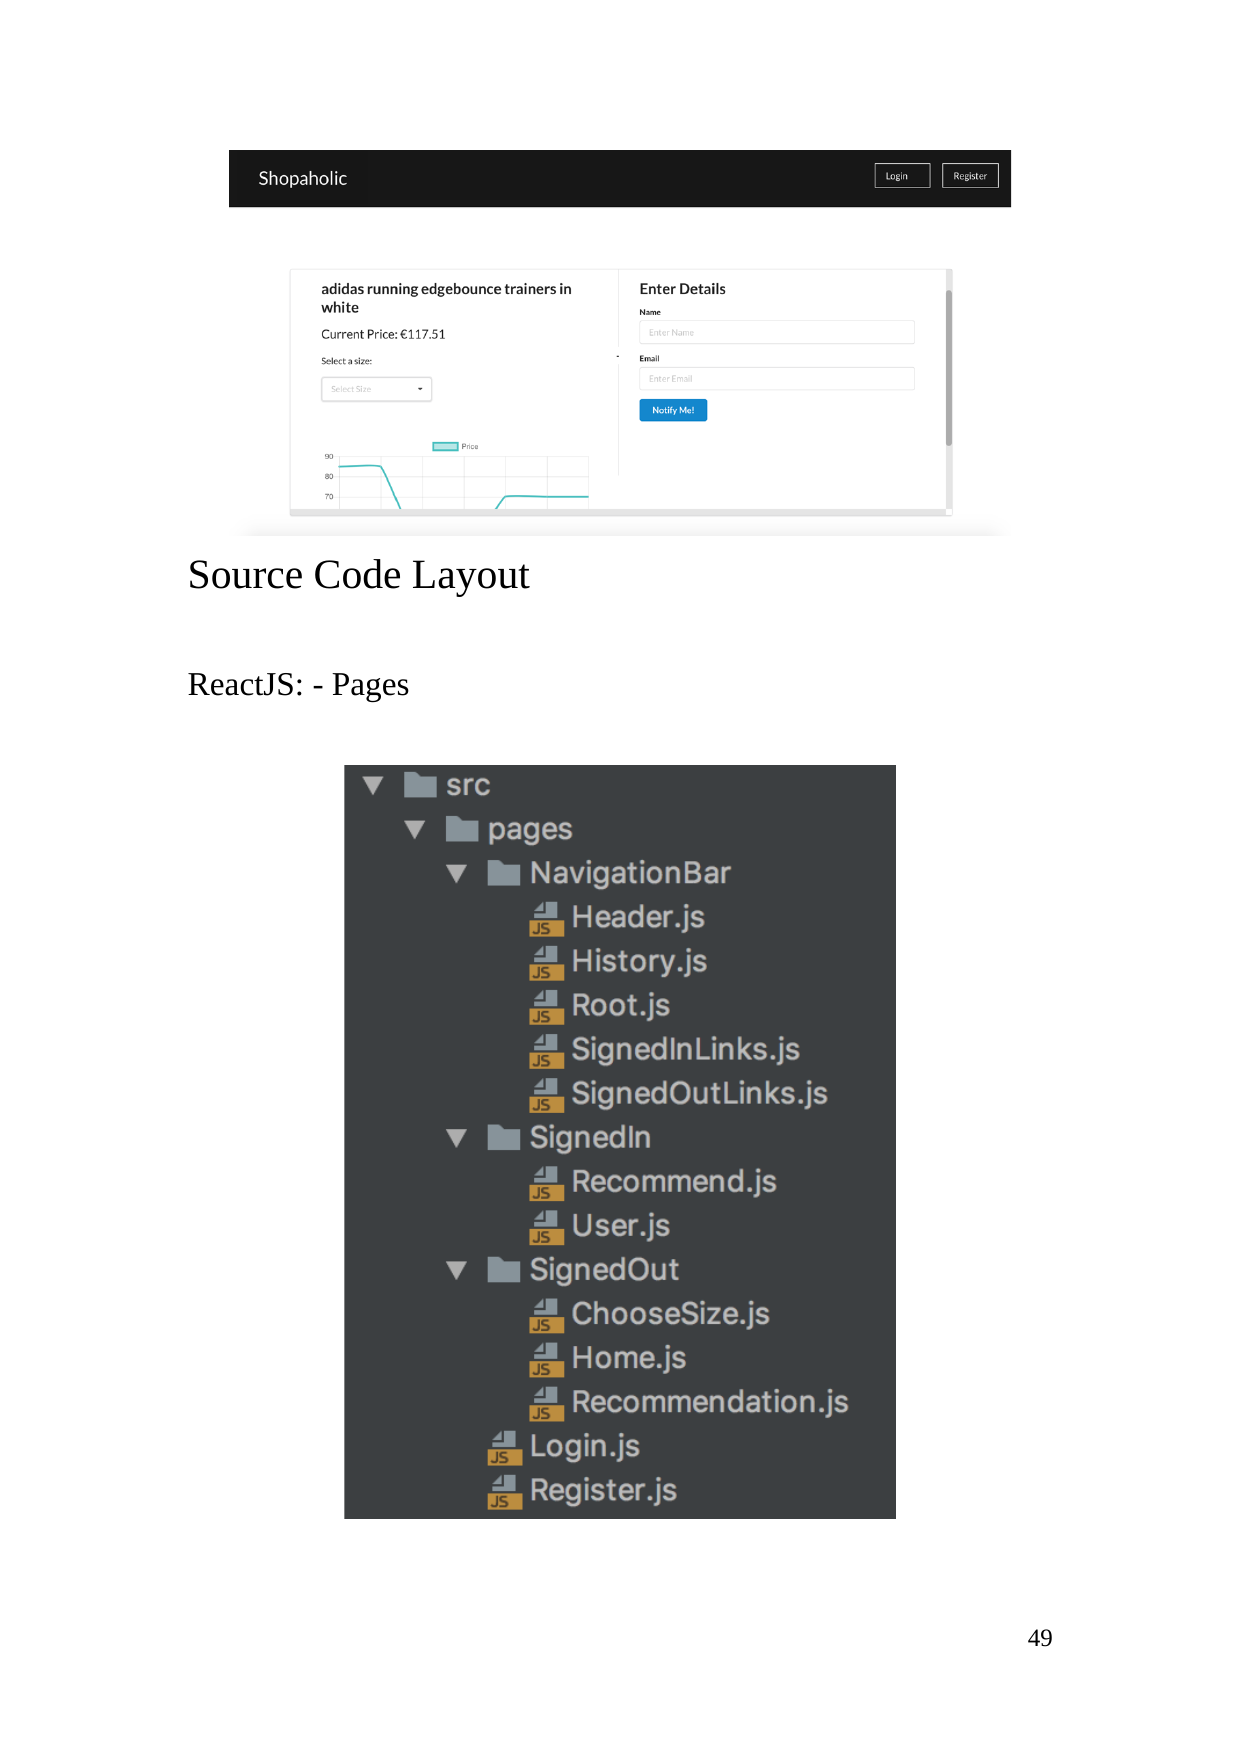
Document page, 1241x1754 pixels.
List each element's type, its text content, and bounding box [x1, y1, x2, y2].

text ReactJS: - Pages [187, 664, 1053, 703]
picture [229, 150, 1012, 536]
text Source Code Layout [187, 549, 1053, 597]
picture [344, 765, 896, 1519]
